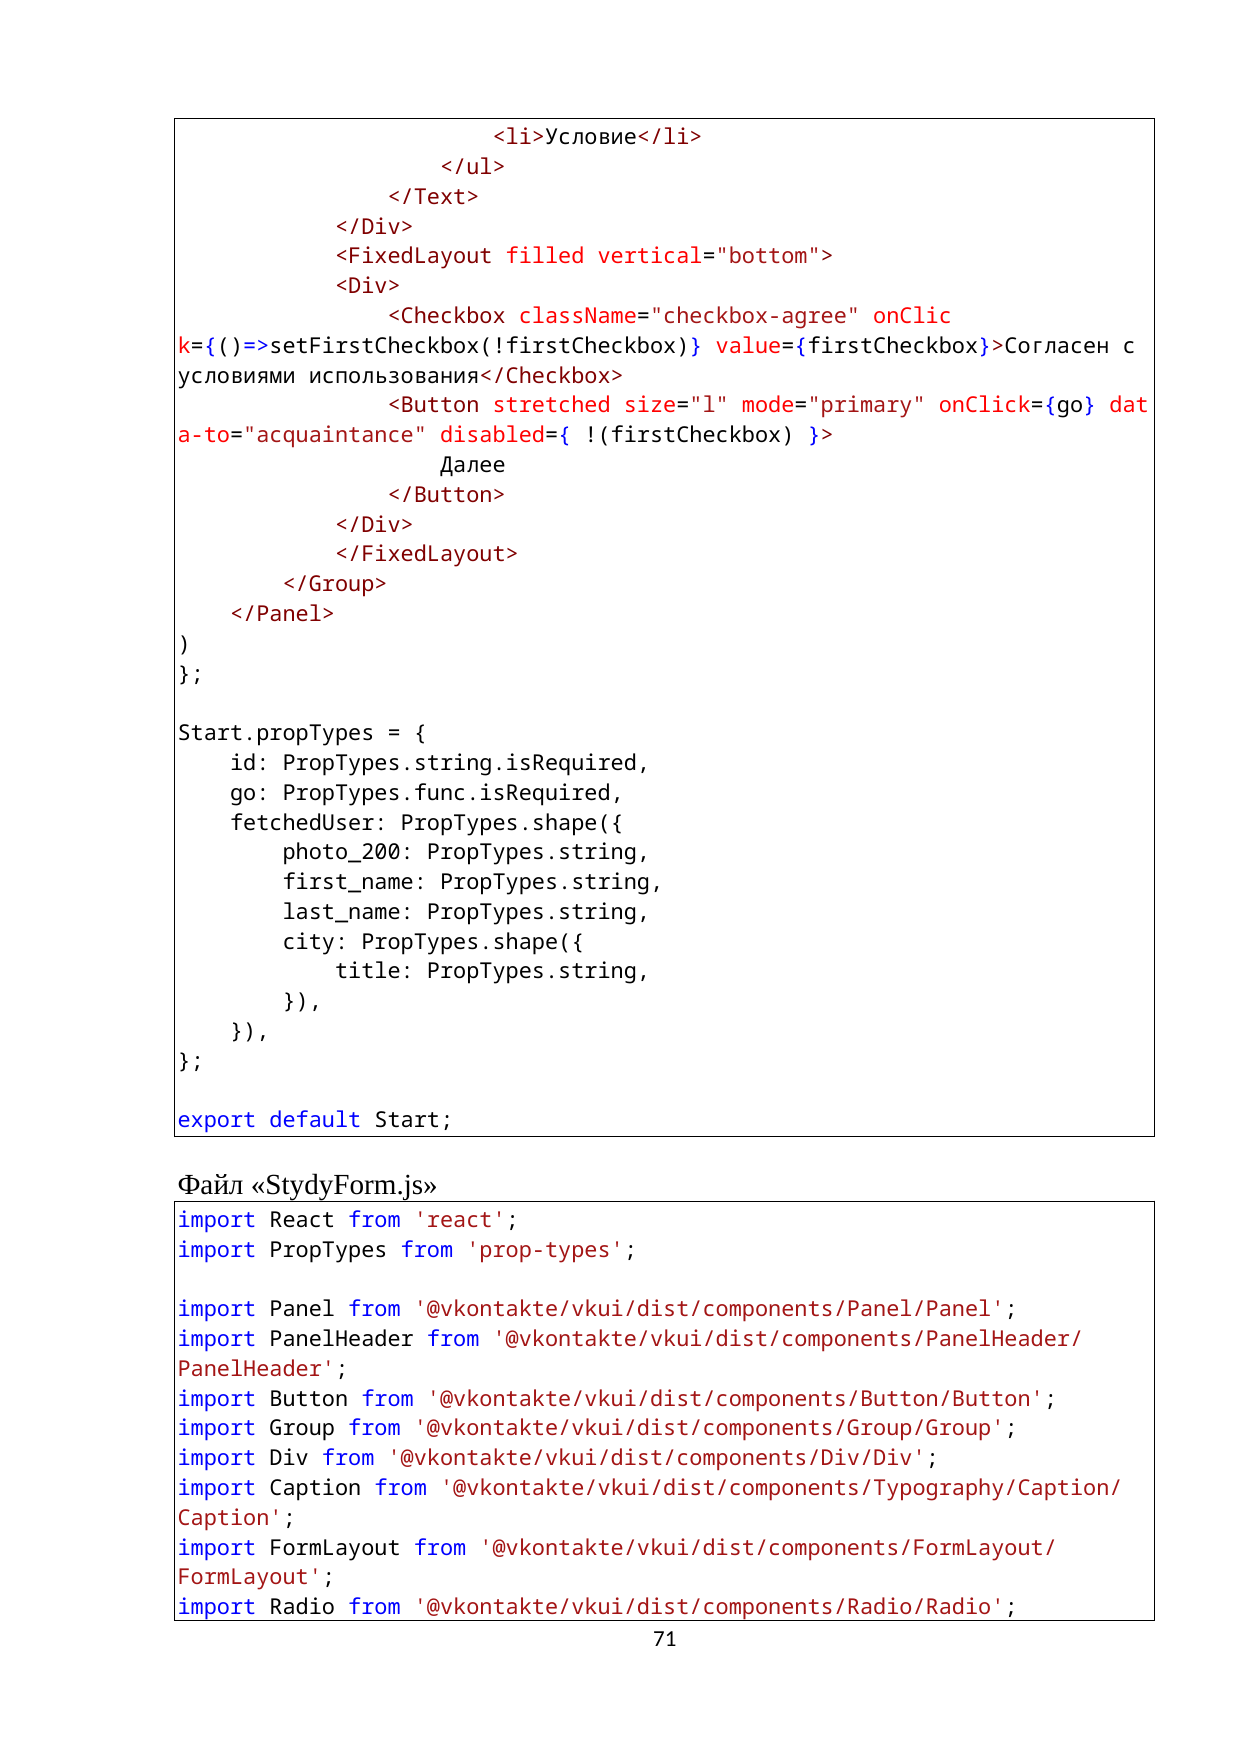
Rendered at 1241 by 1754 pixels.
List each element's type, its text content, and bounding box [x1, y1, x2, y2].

text <Button stretched size="l" mode="primary" onClick={go} data-to="acquaintance" disabled={ !(firstCheckbox) }> [177, 389, 1152, 449]
text go: PropTypes.func.isRequired, [177, 777, 1152, 806]
text </FixedLayout> [177, 538, 1152, 568]
text id: PropTypes.string.isRequired, [177, 747, 1152, 777]
text import React from 'react'; [175, 1202, 1154, 1233]
text import PanelHeader from '@vkontakte/vkui/dist/components/PanelHeader/PanelHeader'; [177, 1323, 1152, 1382]
text title: PropTypes.string, [177, 955, 1152, 985]
text last_name: PropTypes.string, [177, 896, 1152, 926]
text <Div> [177, 270, 1152, 300]
text photo_200: PropTypes.string, [177, 836, 1152, 866]
text city: PropTypes.shape({ [177, 926, 1152, 955]
text </Div> [177, 508, 1152, 538]
text fetchedUser: PropTypes.shape({ [177, 806, 1152, 836]
text Далее [177, 449, 1152, 479]
text </ul> [177, 151, 1152, 181]
text </Panel> [177, 598, 1152, 628]
text import Div from '@vkontakte/vkui/dist/components/Div/Div'; [177, 1442, 1152, 1472]
text import PropTypes from 'prop-types'; [177, 1233, 1152, 1263]
text import Radio from '@vkontakte/vkui/dist/components/Radio/Radio'; [177, 1591, 1152, 1620]
text Start.propTypes = { [177, 717, 1152, 747]
text }; [177, 657, 1152, 687]
text }), [177, 1015, 1152, 1045]
text }; [177, 1045, 1152, 1074]
text import Button from '@vkontakte/vkui/dist/components/Button/Button'; [177, 1382, 1152, 1412]
text </Div> [177, 211, 1152, 240]
text Файл «StydyForm.js» [177, 1167, 1152, 1201]
text import Group from '@vkontakte/vkui/dist/components/Group/Group'; [177, 1412, 1152, 1442]
text <Checkbox className="checkbox-agree" onClick={()=>setFirstCheckbox(!firstCheckbox)} value={firstCheckbox}>Согласен с условиями использования</Checkbox> [177, 300, 1152, 389]
text ) [177, 628, 1152, 657]
text export default Start; [175, 1101, 1154, 1136]
text <li>Условие</li> [175, 119, 1154, 151]
text import Panel from '@vkontakte/vkui/dist/components/Panel/Panel'; [177, 1293, 1152, 1323]
text </Button> [177, 479, 1152, 508]
text }), [177, 985, 1152, 1015]
text import Caption from '@vkontakte/vkui/dist/components/Typography/Caption/Caption'; [177, 1472, 1152, 1531]
text </Text> [177, 181, 1152, 211]
text import FormLayout from '@vkontakte/vkui/dist/components/FormLayout/FormLayout'; [177, 1531, 1152, 1591]
text <FixedLayout filled vertical="bottom"> [177, 240, 1152, 270]
text </Group> [177, 568, 1152, 598]
text first_name: PropTypes.string, [177, 866, 1152, 896]
